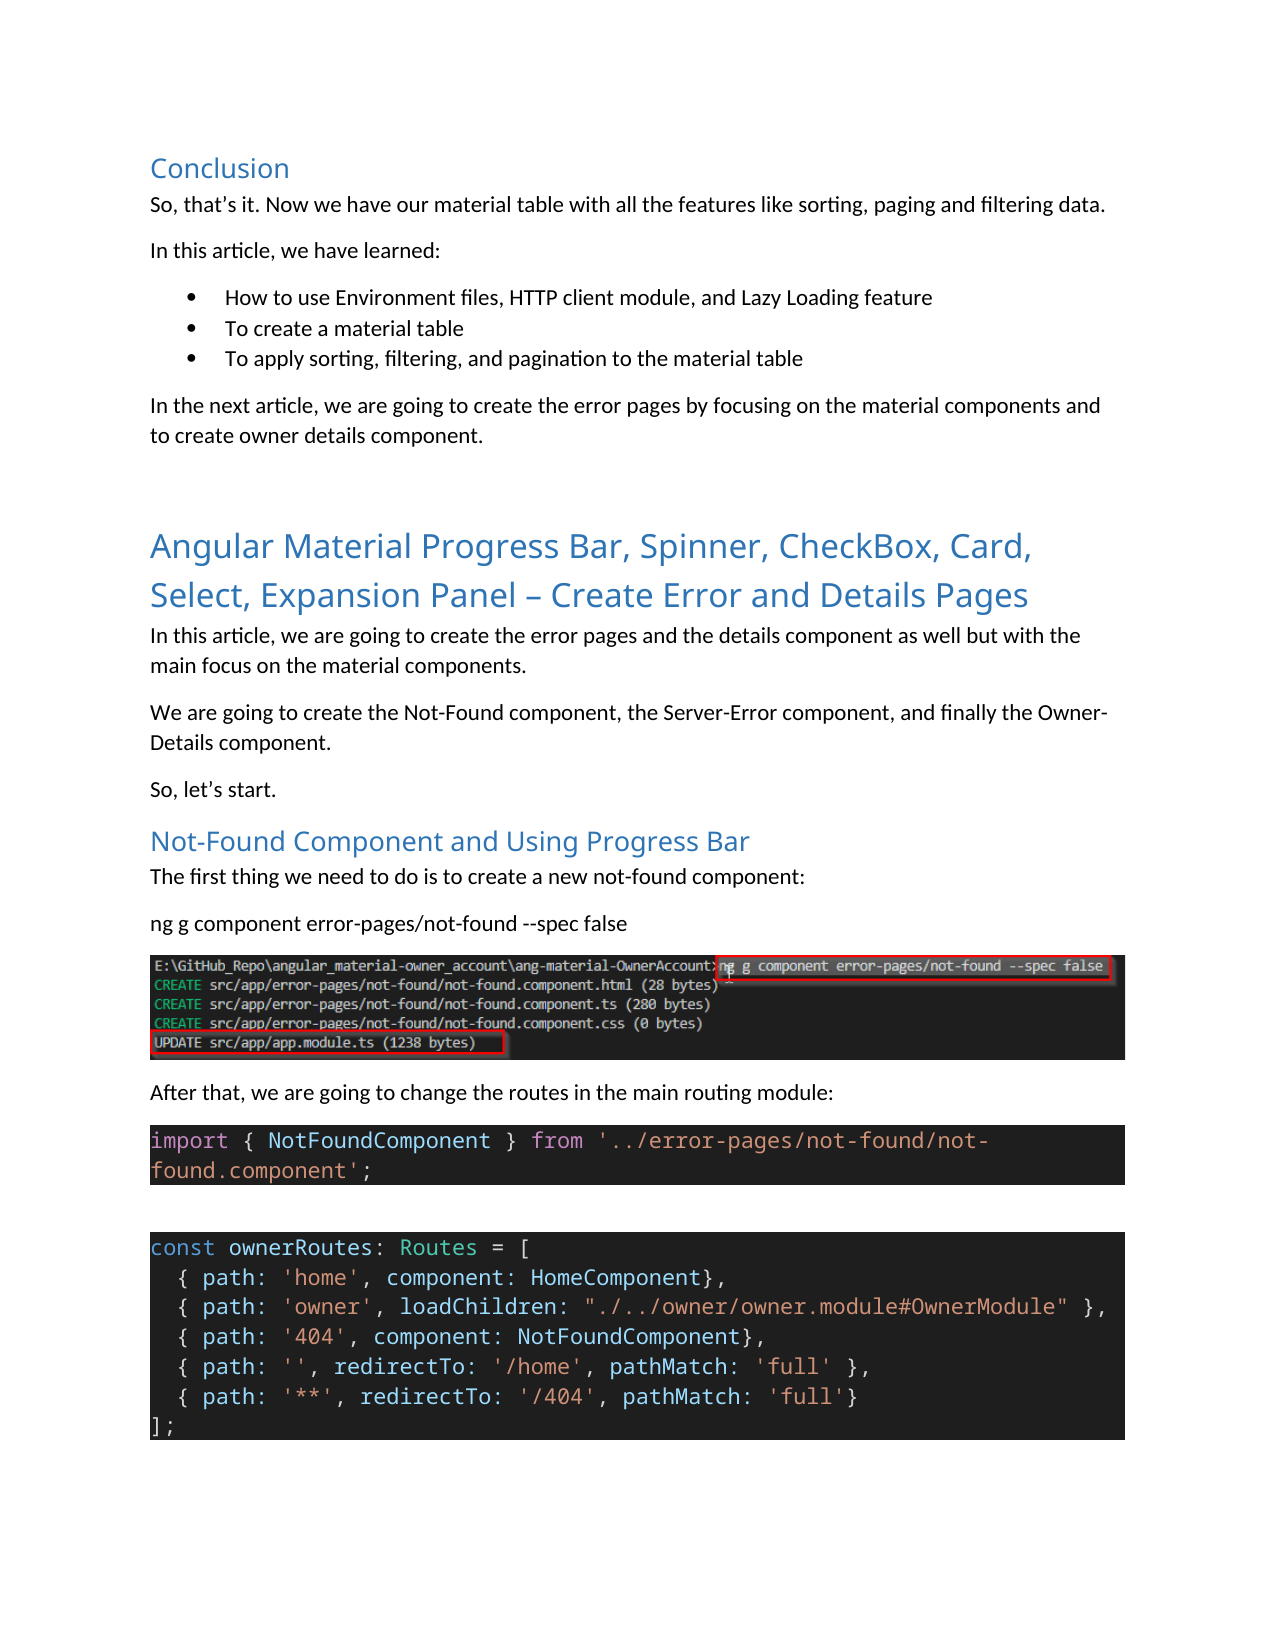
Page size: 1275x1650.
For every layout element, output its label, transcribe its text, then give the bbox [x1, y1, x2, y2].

text { path: 'home', component: HomeComponent}, [150, 1262, 1125, 1291]
subtitle Not-Found Component and Using Progress Bar [150, 822, 1125, 859]
text { path: 'owner', loadChildren: "./../owner/owner.module#OwnerModule" }, [150, 1291, 1125, 1321]
text { path: '404', component: NotFoundComponent}, [150, 1321, 1125, 1351]
text const ownerRoutes: Routes = [ [150, 1232, 1125, 1262]
text We are going to create the Not-Found component, the Server-Error component, and finally the Owner-Details component. [150, 698, 1125, 756]
text ]; [150, 1411, 1125, 1440]
subtitle Conclusion [150, 150, 1125, 187]
text In this article, we are going to create the error pages and the details component as well but with the main focus on the material components. [150, 621, 1125, 679]
text So, let’s start. [150, 775, 1125, 803]
text After that, we are going to change the routes in the main routing module: [150, 1078, 1125, 1106]
text In the next article, we are going to create the error pages by focusing on the material components and to create owner details component. [150, 391, 1125, 449]
picture [150, 955, 1125, 1060]
list How to use Environment files, HTTP client module, and Lazy Loading feature [187, 283, 1125, 312]
list To apply sorting, filtering, and pagination to the material table [187, 344, 1125, 372]
text { path: '', redirectTo: '/home', pathMatch: 'full' }, [150, 1351, 1125, 1381]
text The first thing we need to do is to create a new not-found component: [150, 862, 1125, 890]
subtitle Angular Material Progress Bar, Spinner, CheckBox, Card, Select, Expansion Panel – Create Error and Details Pages [150, 523, 1125, 617]
list To create a material table [187, 314, 1125, 342]
text import { NotFoundComponent } from '../error-pages/not-found/not-found.component'; [150, 1125, 1125, 1185]
text So, that’s it. Now we have our material table with all the features like sorting, paging and filtering data. [150, 190, 1125, 218]
text In this article, we have learned: [150, 237, 1125, 265]
text { path: '**', redirectTo: '/404', pathMatch: 'full'} [150, 1381, 1125, 1411]
text ng g component error-pages/not-found --spec false [150, 909, 1125, 937]
